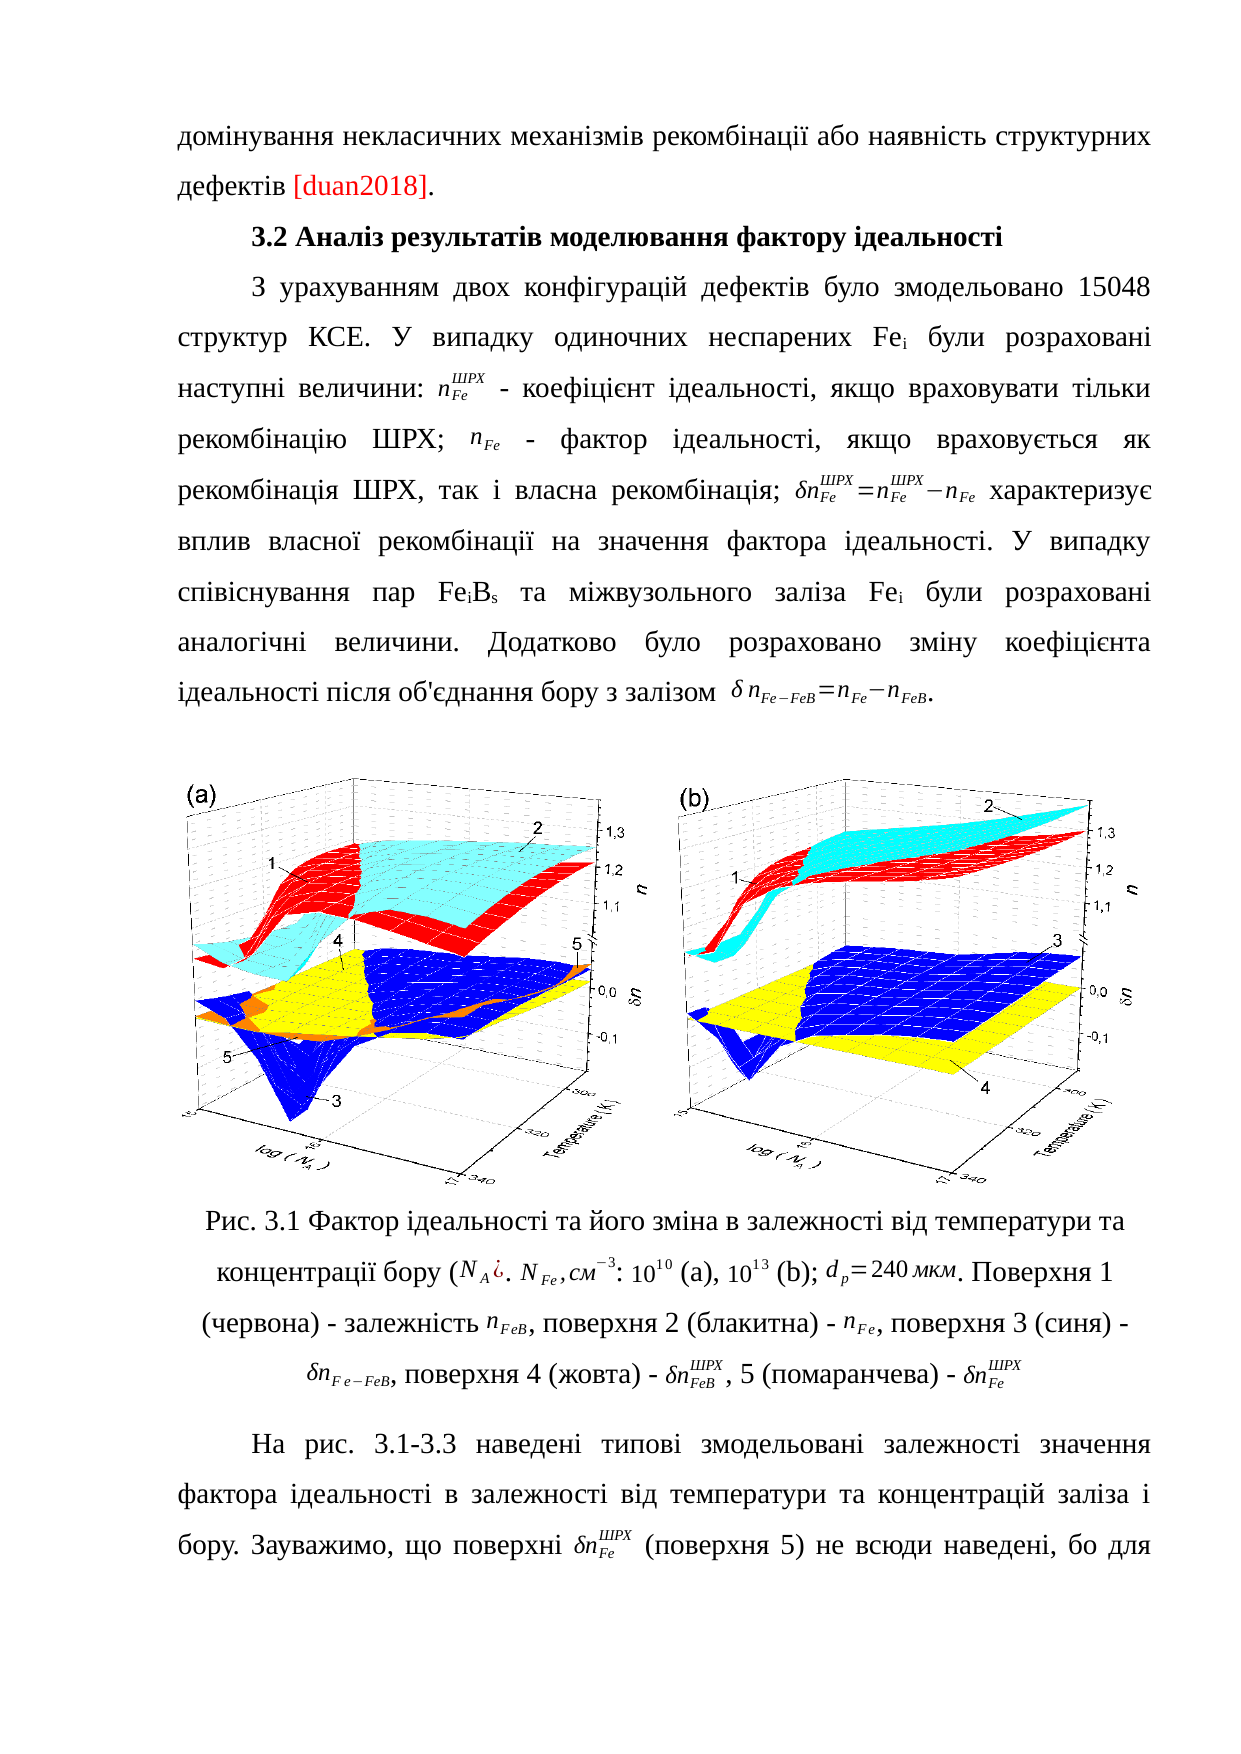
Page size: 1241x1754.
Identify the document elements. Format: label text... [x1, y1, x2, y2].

text З урахуванням двох конфігурацій дефектів було змодельовано 15048 структур КСЕ. У випадку одиночних неспарених Fei були розраховані наступні величини: - коефіцієнт ідеальності, якщо враховувати тільки рекомбінацію ШРХ; - фактор ідеальності, якщо враховується як рекомбінація ШРХ, так і власна рекомбінація; характеризує вплив власної рекомбінації на значення фактора ідеальності. У випадку співіснування пар FeiBs та міжвузольного заліза Fei були розраховані аналогічні величини. Додатково було розраховано зміну коефіцієнта ідеальності після об'єднання бору з залізом . [177, 269, 1152, 708]
text 3.2 Аналіз результатів моделювання фактору ідеальності [177, 219, 1152, 252]
picture [177, 774, 650, 1190]
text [177, 1393, 1152, 1562]
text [177, 118, 1152, 202]
picture [668, 774, 1142, 1190]
